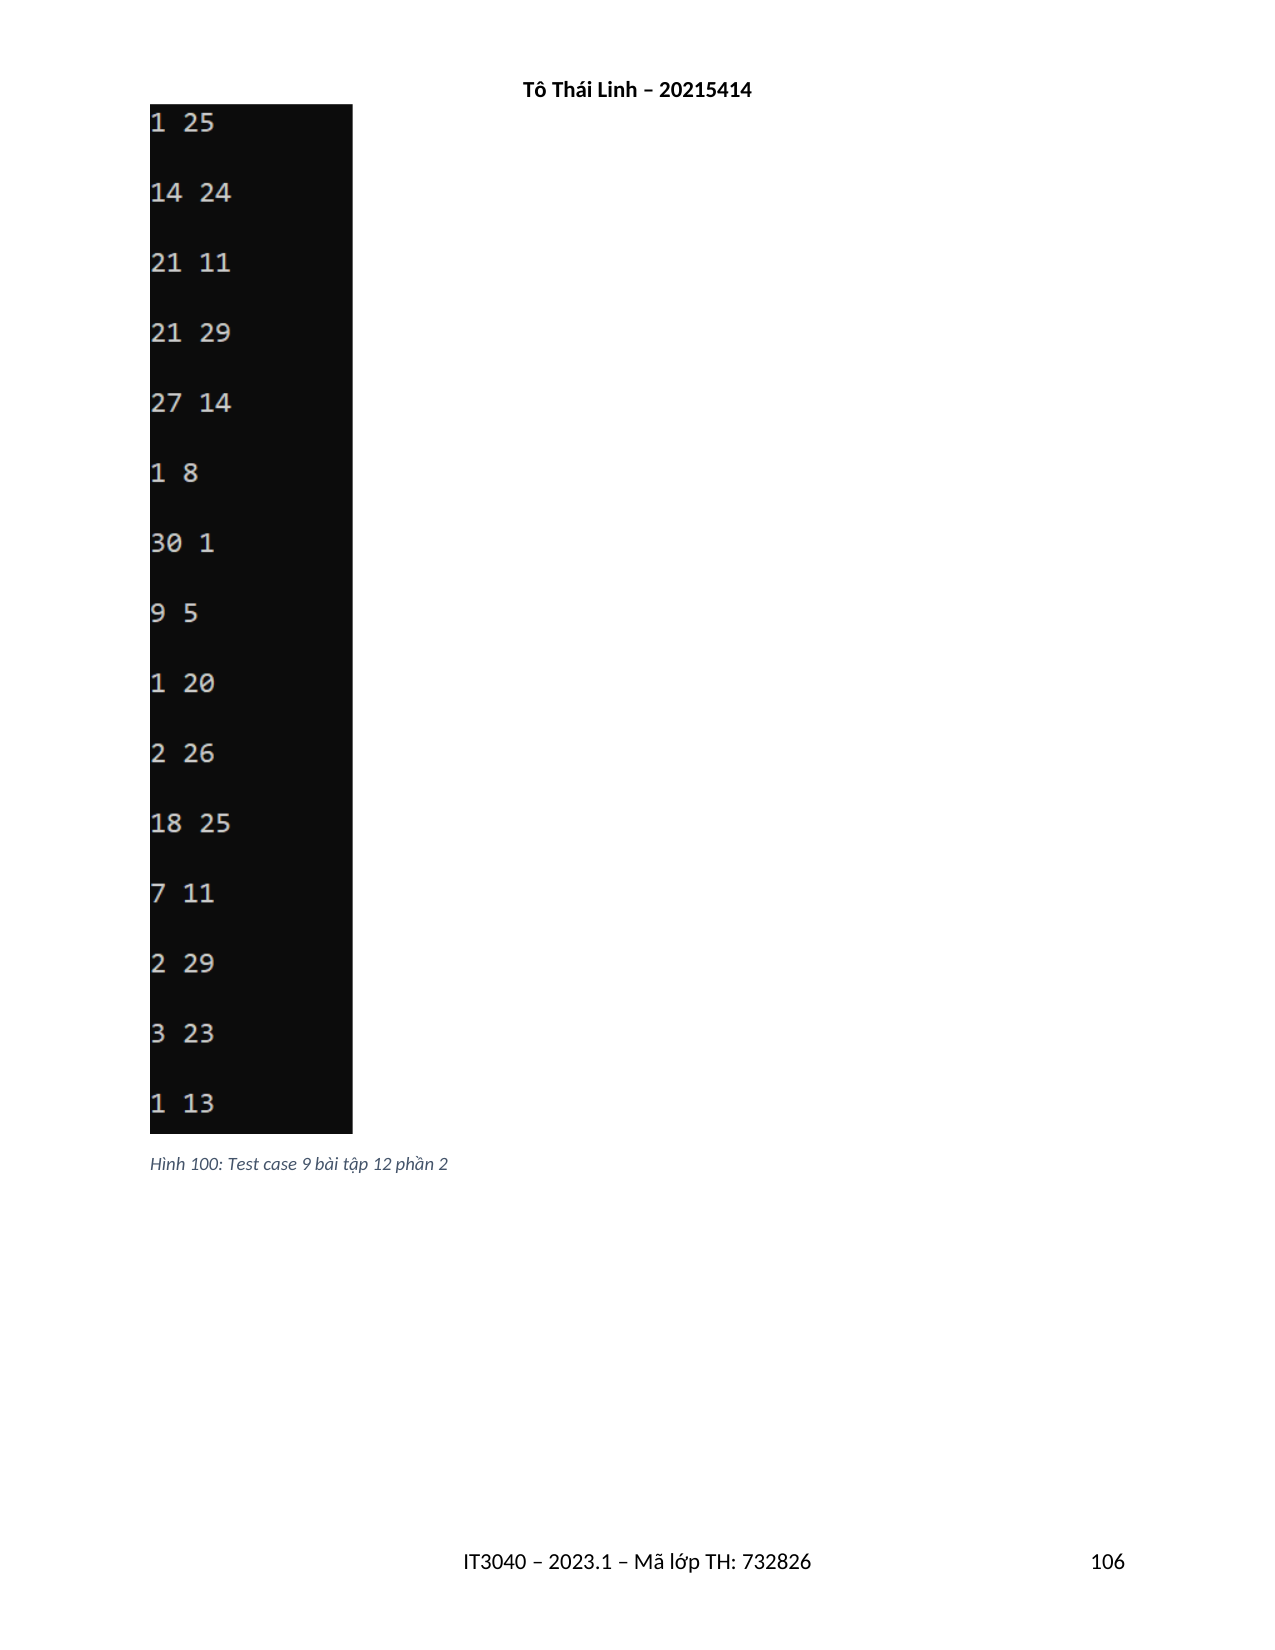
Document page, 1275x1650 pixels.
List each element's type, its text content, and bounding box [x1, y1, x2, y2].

picture [150, 103, 353, 1134]
